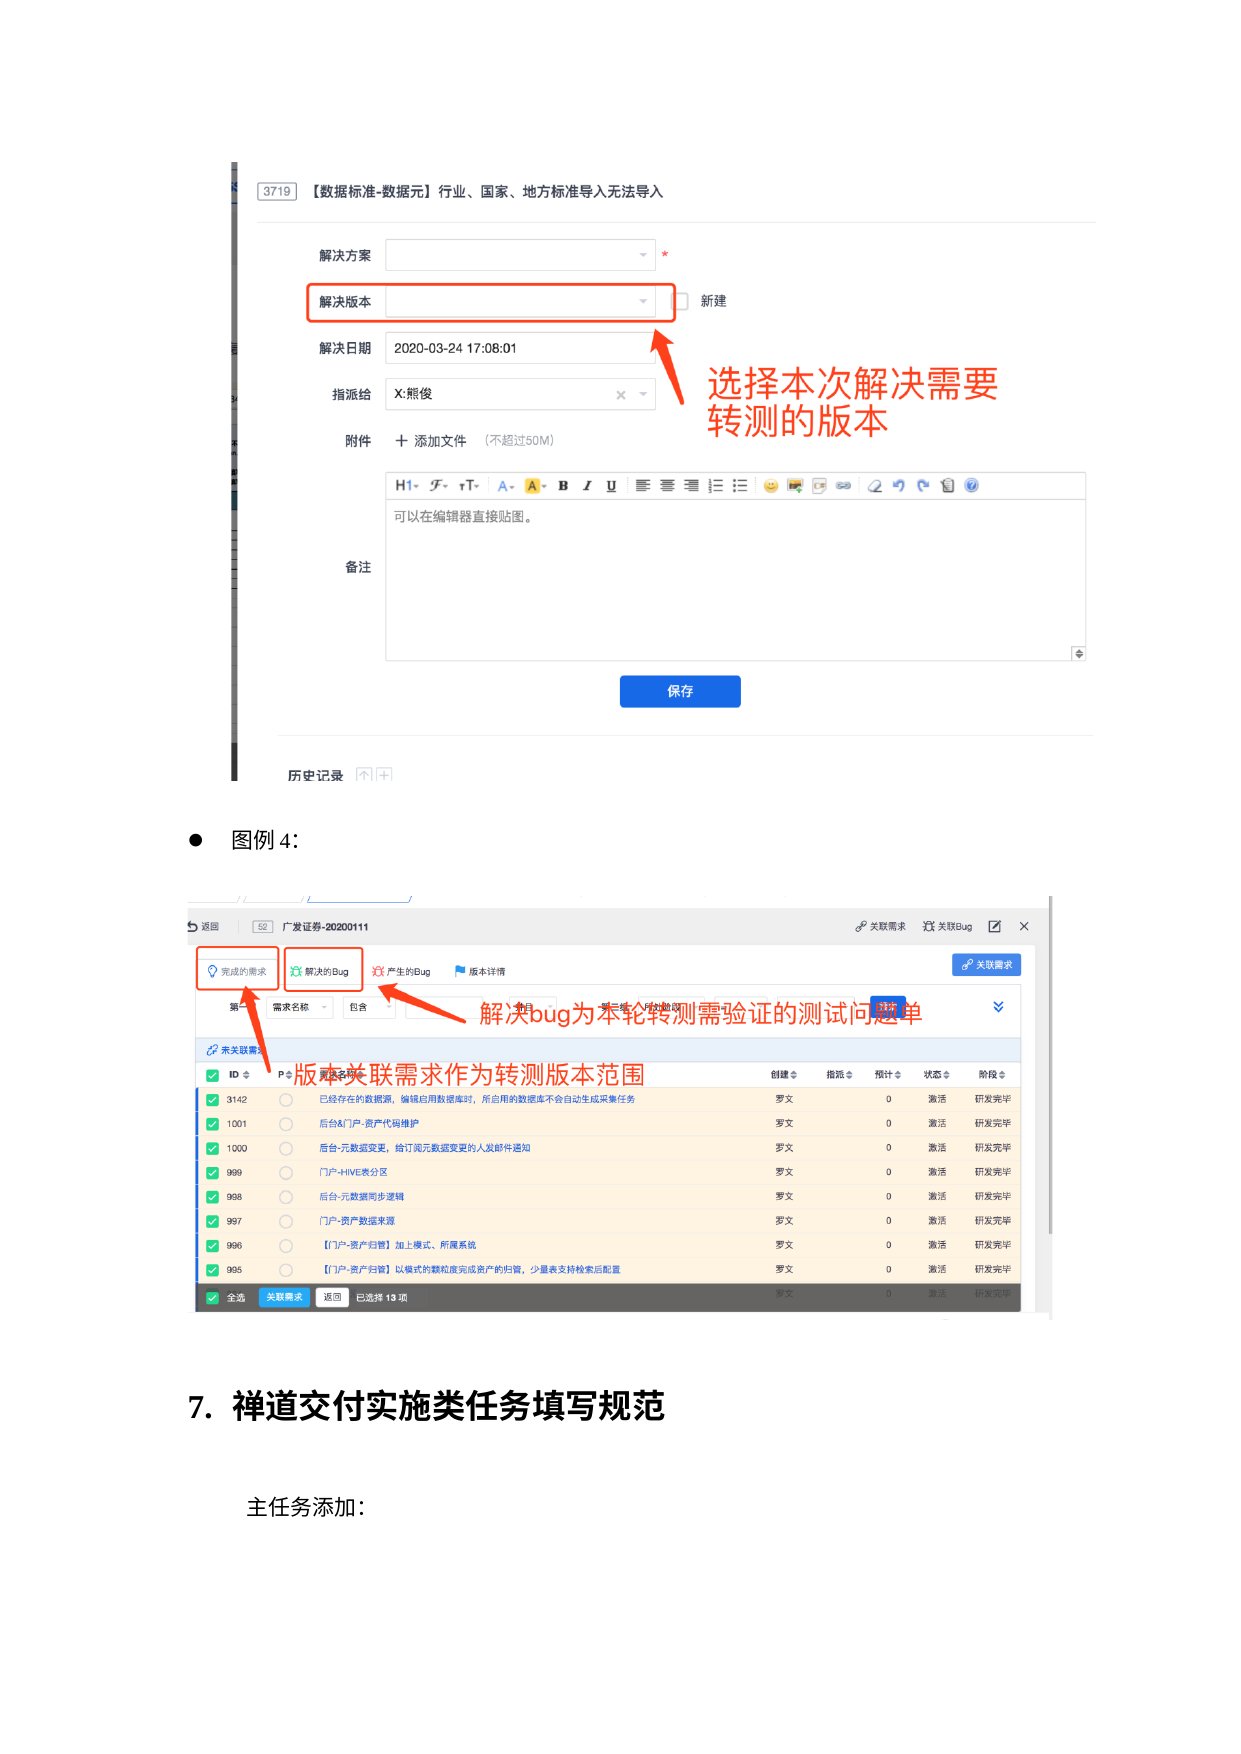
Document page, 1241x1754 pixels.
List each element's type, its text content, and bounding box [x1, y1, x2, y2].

text 主任务添加： [247, 1490, 1053, 1522]
picture [231, 162, 1096, 781]
list 图例4： [187, 823, 1053, 854]
picture [187, 896, 1053, 1320]
subtitle 禅道交付实施类任务填写规范 [187, 1380, 1053, 1428]
